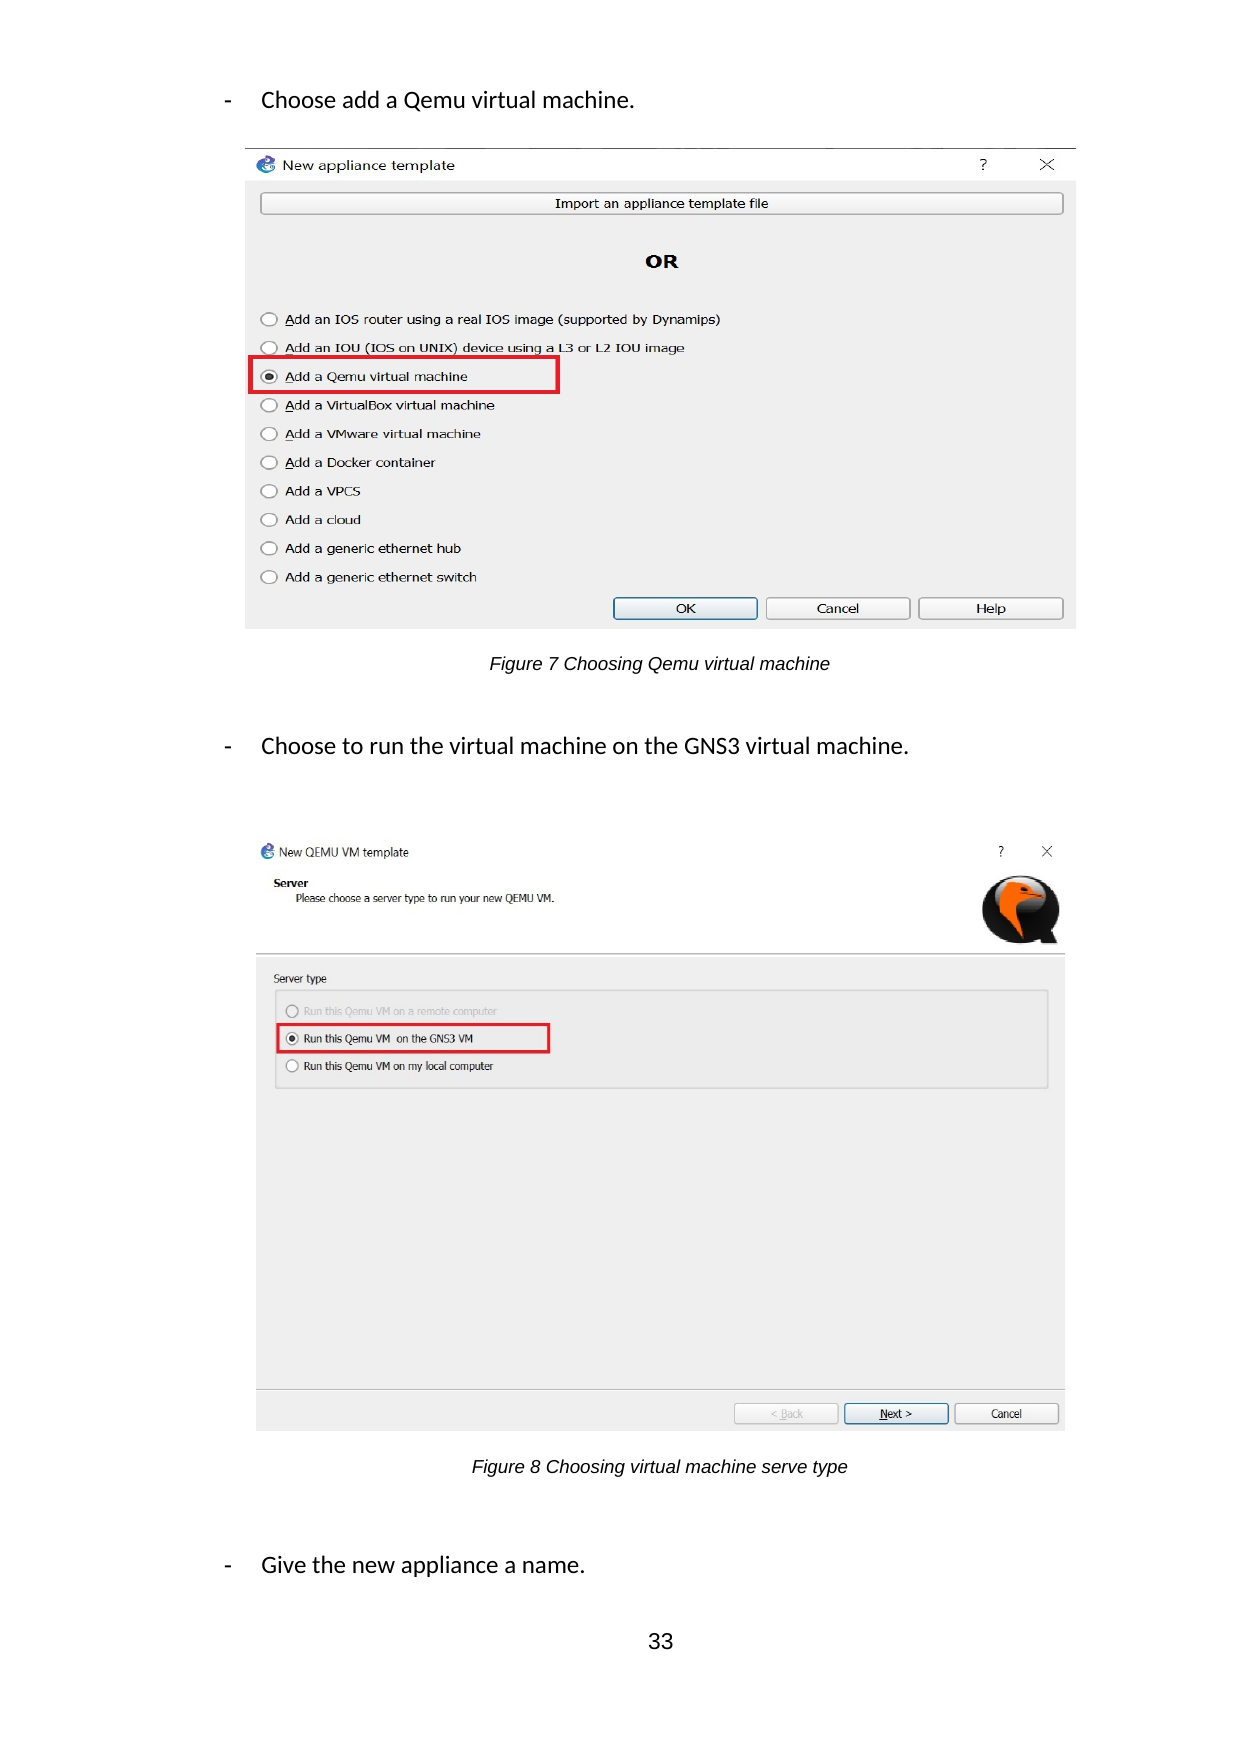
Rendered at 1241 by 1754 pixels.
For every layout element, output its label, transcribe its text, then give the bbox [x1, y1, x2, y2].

text Figure 8 Choosing virtual machine serve type [150, 1456, 1171, 1477]
list Give the new appliance a name. [224, 1549, 1171, 1579]
list Choose to run the virtual machine on the GNS3 virtual machine. [224, 730, 1171, 761]
picture [245, 148, 1077, 629]
list Choose add a Qemu virtual machine. [224, 84, 1171, 145]
text Figure 7 Choosing Qemu virtual machine [150, 653, 1171, 674]
picture [256, 837, 1066, 1431]
